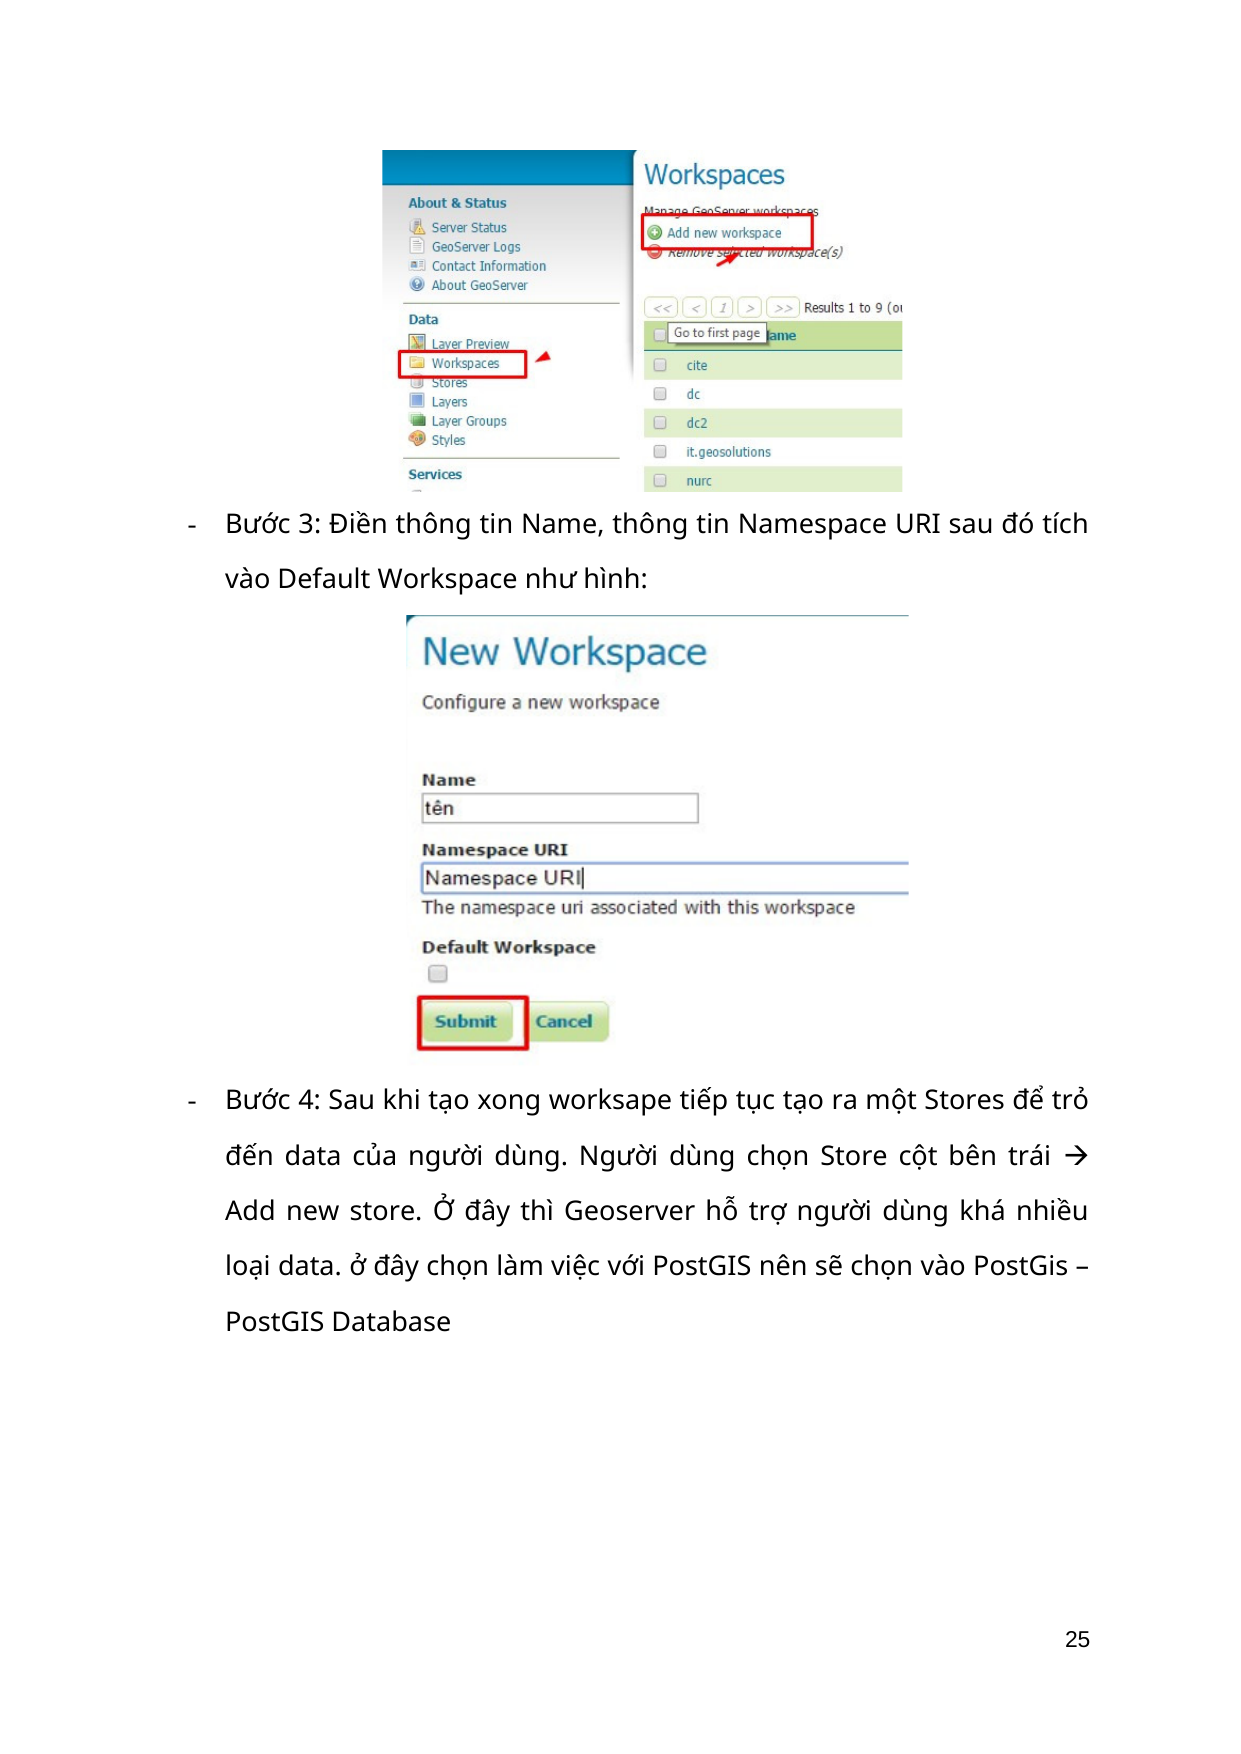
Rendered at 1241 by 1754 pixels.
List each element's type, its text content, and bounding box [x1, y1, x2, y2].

picture [382, 150, 903, 492]
list Bước 4: Sau khi tạo xong worksape tiếp tục tạo ra một Stores để trỏ đến data của người dùng. Người dùng chọn Store cột bên trái Add new store. Ở đây thì Geoserver hỗ trợ người dùng khá nhiều loại data. ở đây chọn làm việc với PostGIS nên sẽ chọn vào PostGis – PostGIS Database [187, 1081, 1090, 1339]
picture [406, 615, 909, 1068]
list Bước 3: Điền thông tin Name, thông tin Namespace URI sau đó tích vào Default Workspace như hình: [187, 504, 1090, 597]
